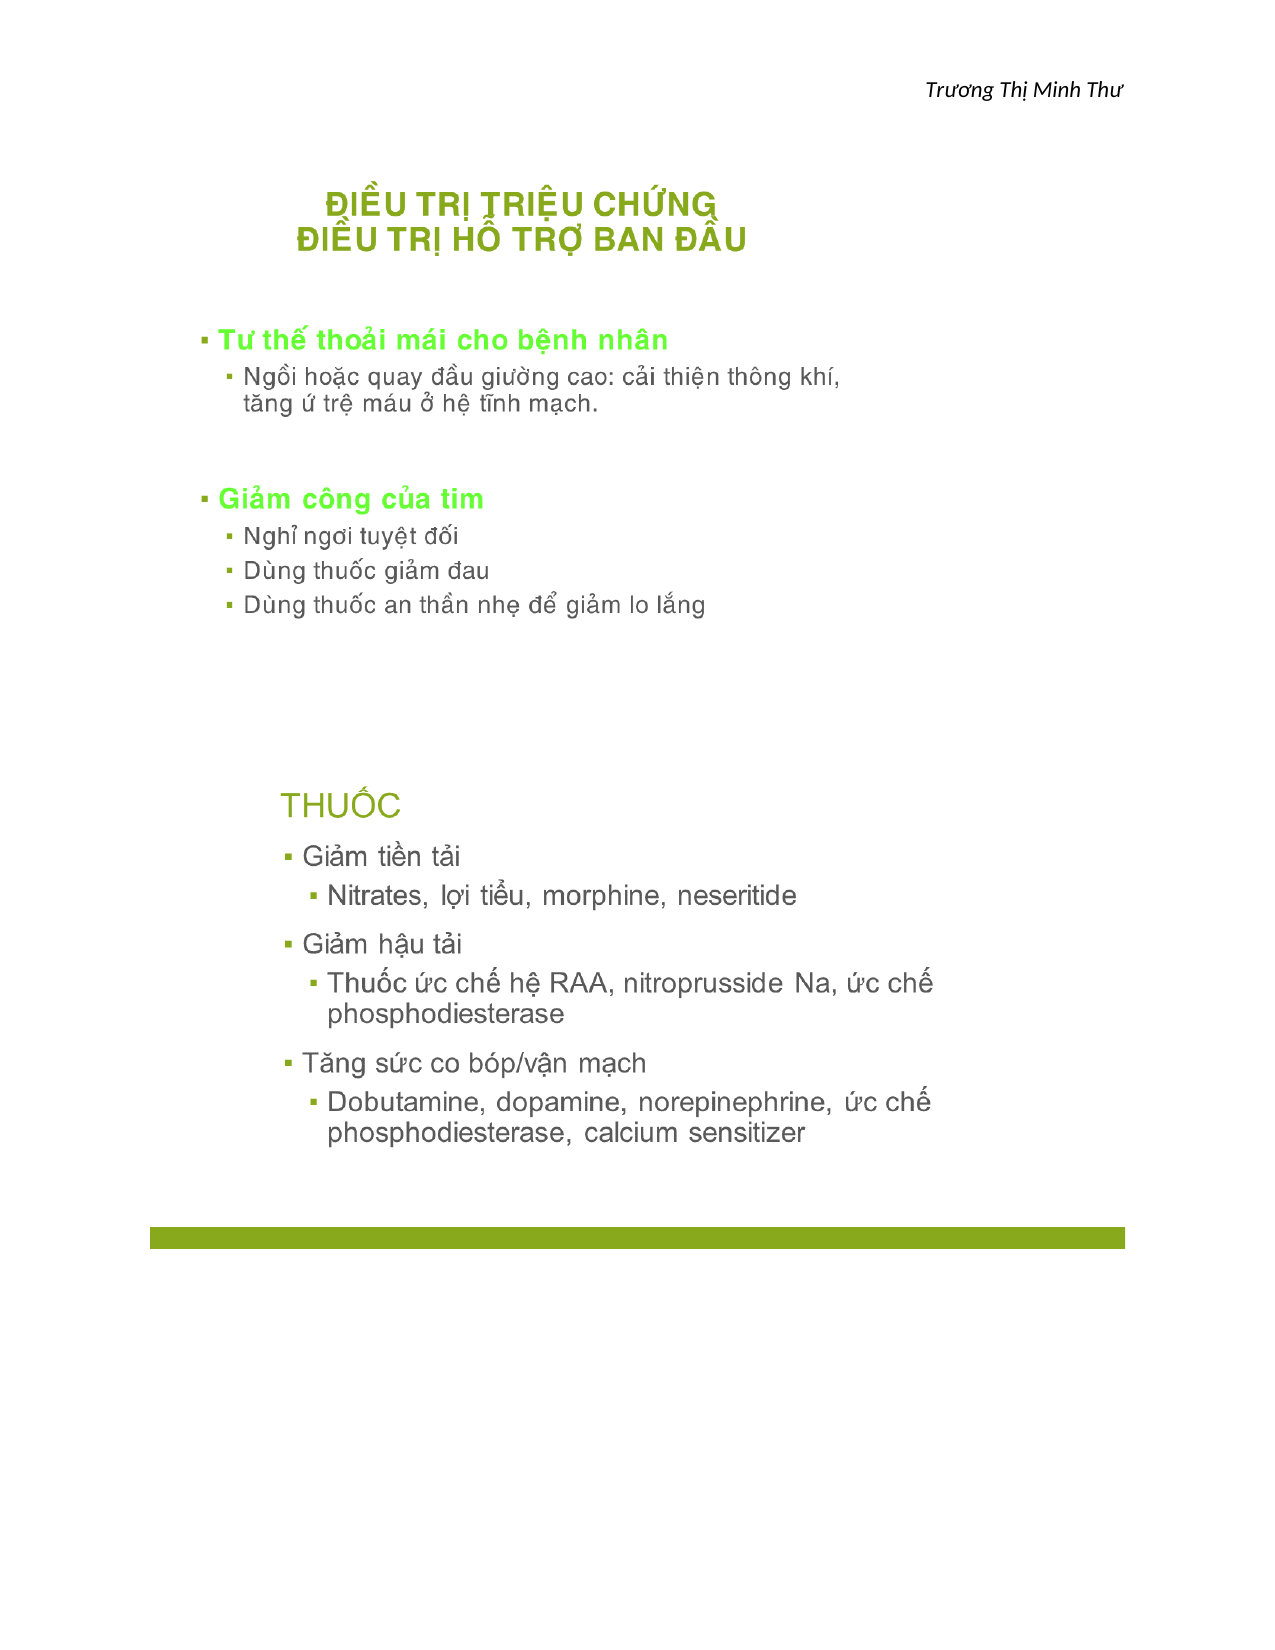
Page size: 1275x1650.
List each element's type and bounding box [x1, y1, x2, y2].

picture [150, 150, 1125, 699]
picture [150, 700, 1125, 1249]
